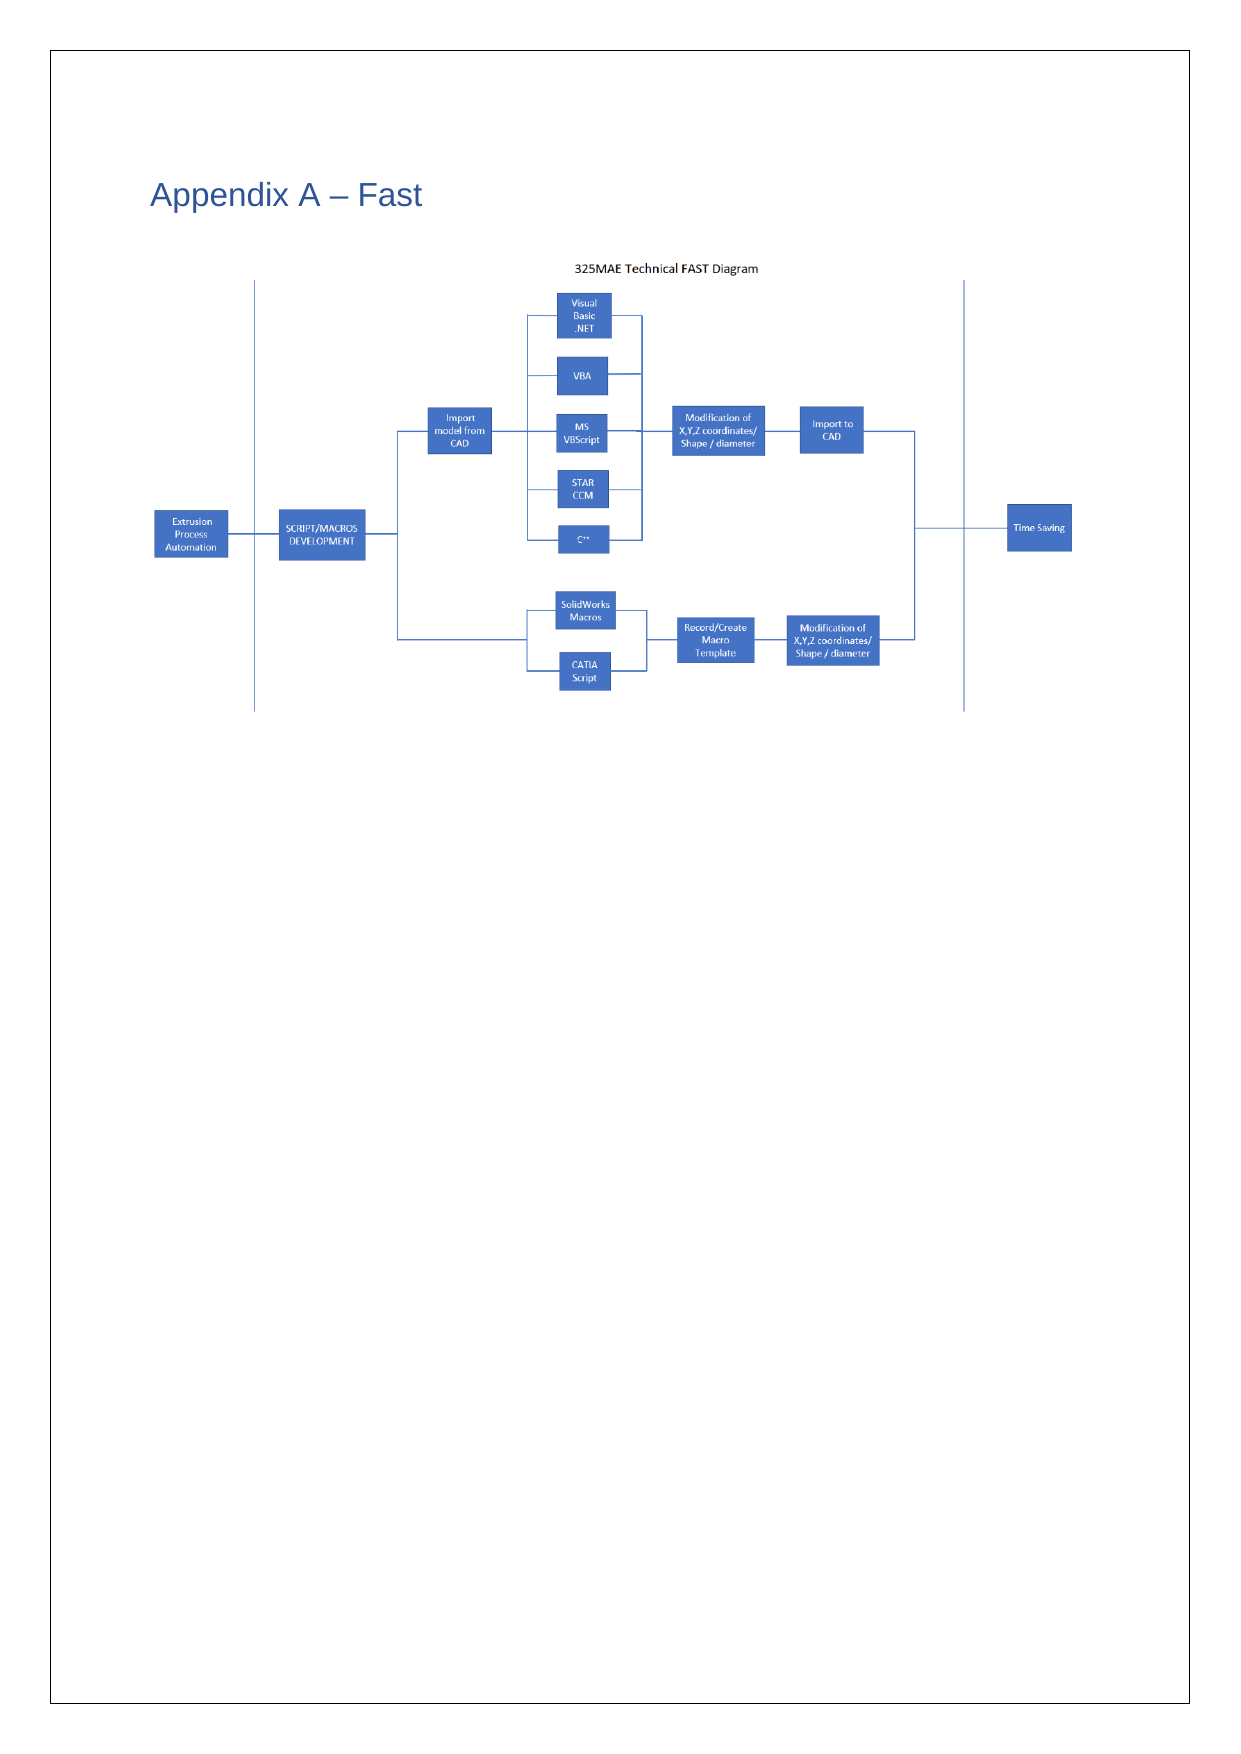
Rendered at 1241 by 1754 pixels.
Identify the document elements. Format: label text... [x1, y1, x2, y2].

subtitle Appendix A – Fast [150, 175, 1090, 213]
picture [150, 263, 1105, 714]
